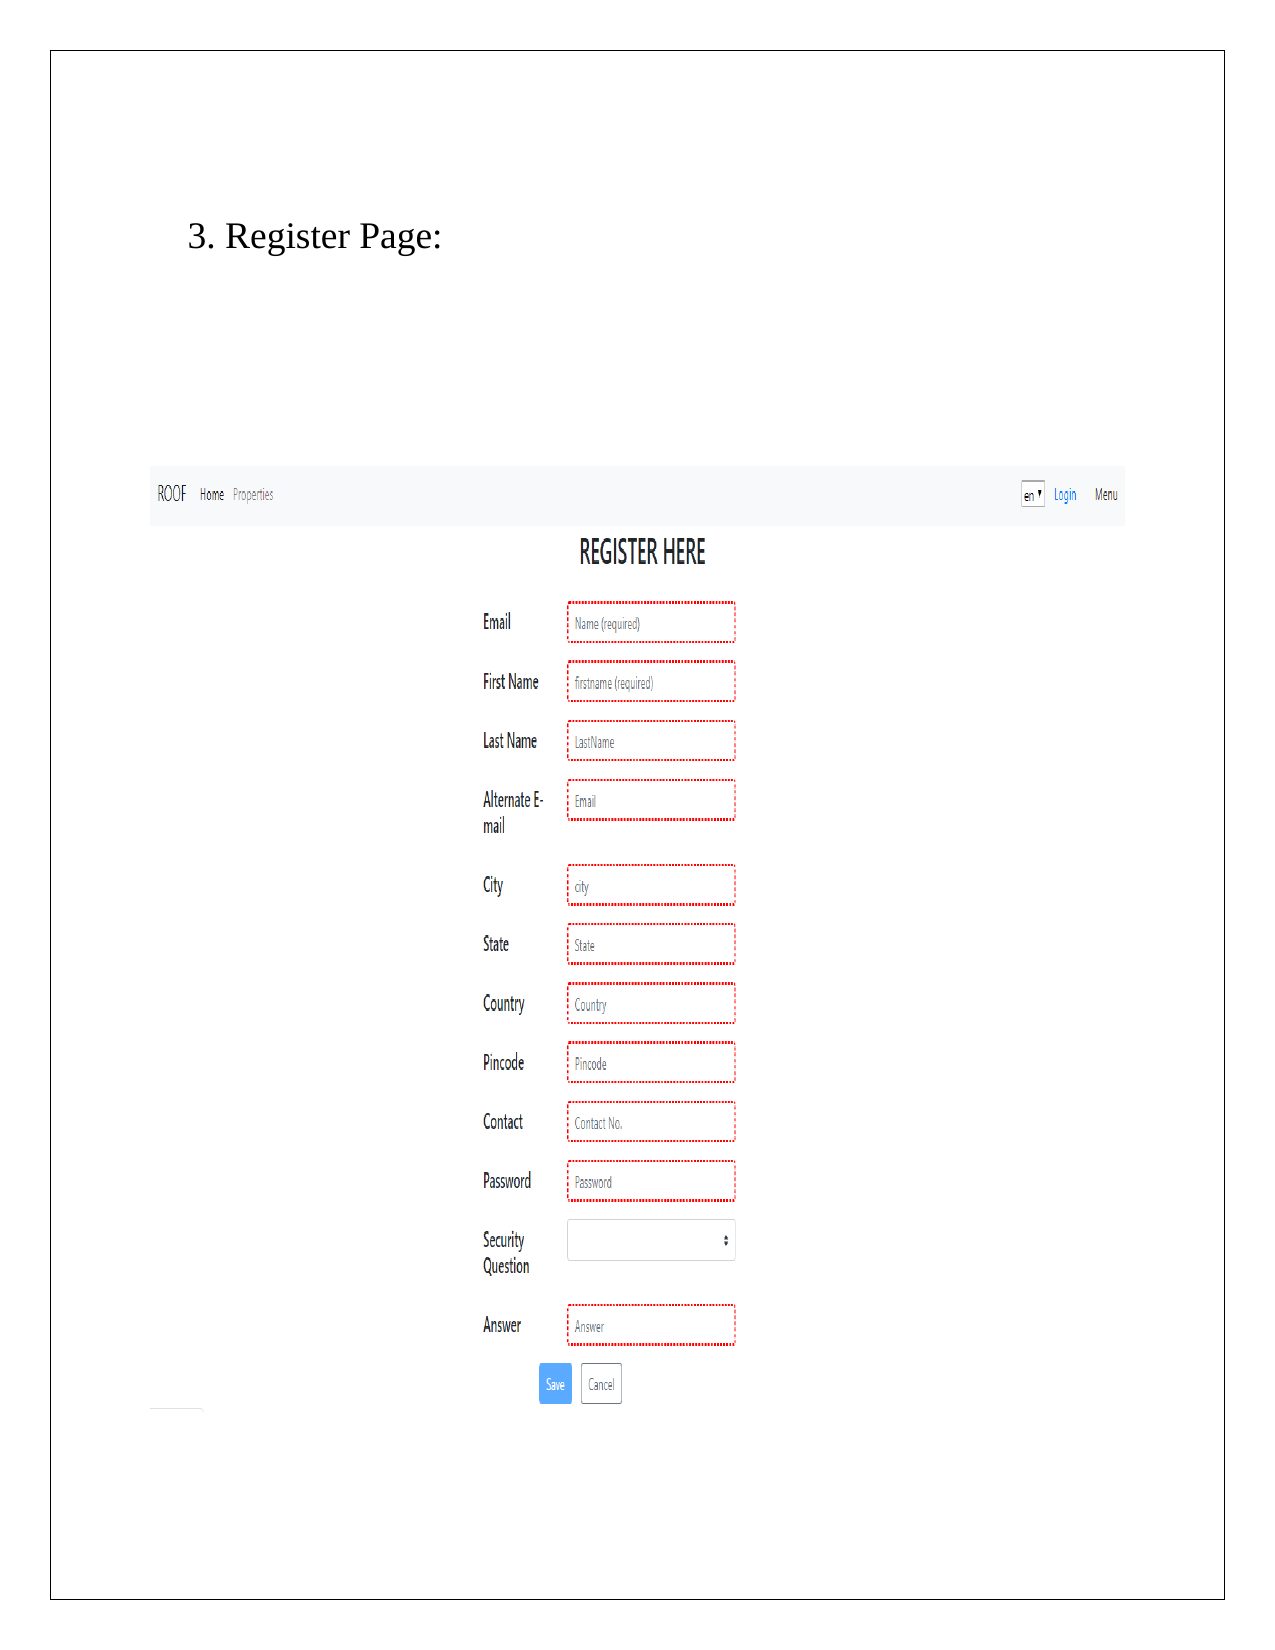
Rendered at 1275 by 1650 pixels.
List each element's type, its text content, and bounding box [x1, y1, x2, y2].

picture [150, 466, 1125, 1413]
list Register Page: [187, 213, 1125, 256]
